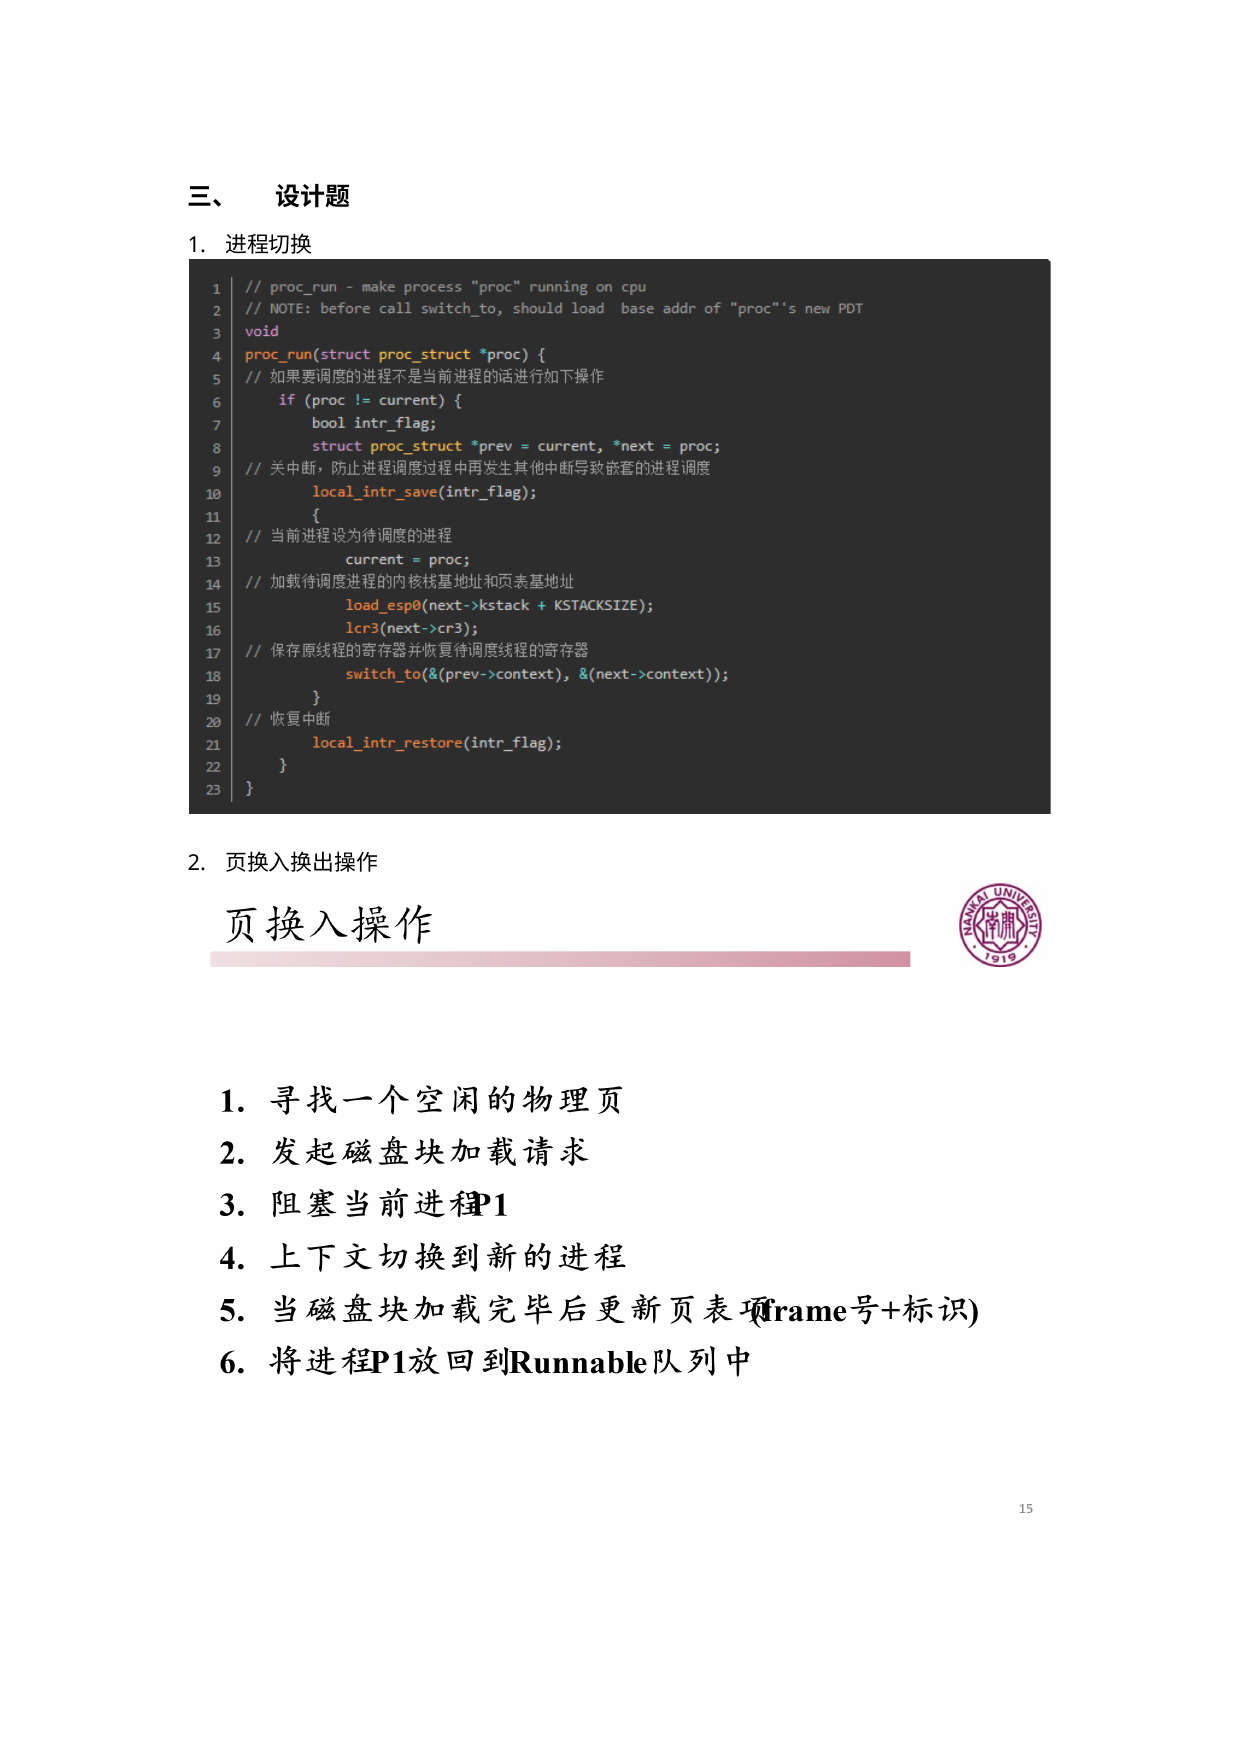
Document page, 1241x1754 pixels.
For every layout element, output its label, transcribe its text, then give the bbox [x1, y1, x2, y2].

picture [189, 259, 1052, 814]
list 页换入换出操作 [187, 844, 1053, 877]
picture [187, 877, 1053, 1526]
list 设计题 [187, 162, 1053, 227]
list 进程切换 [187, 227, 1053, 259]
